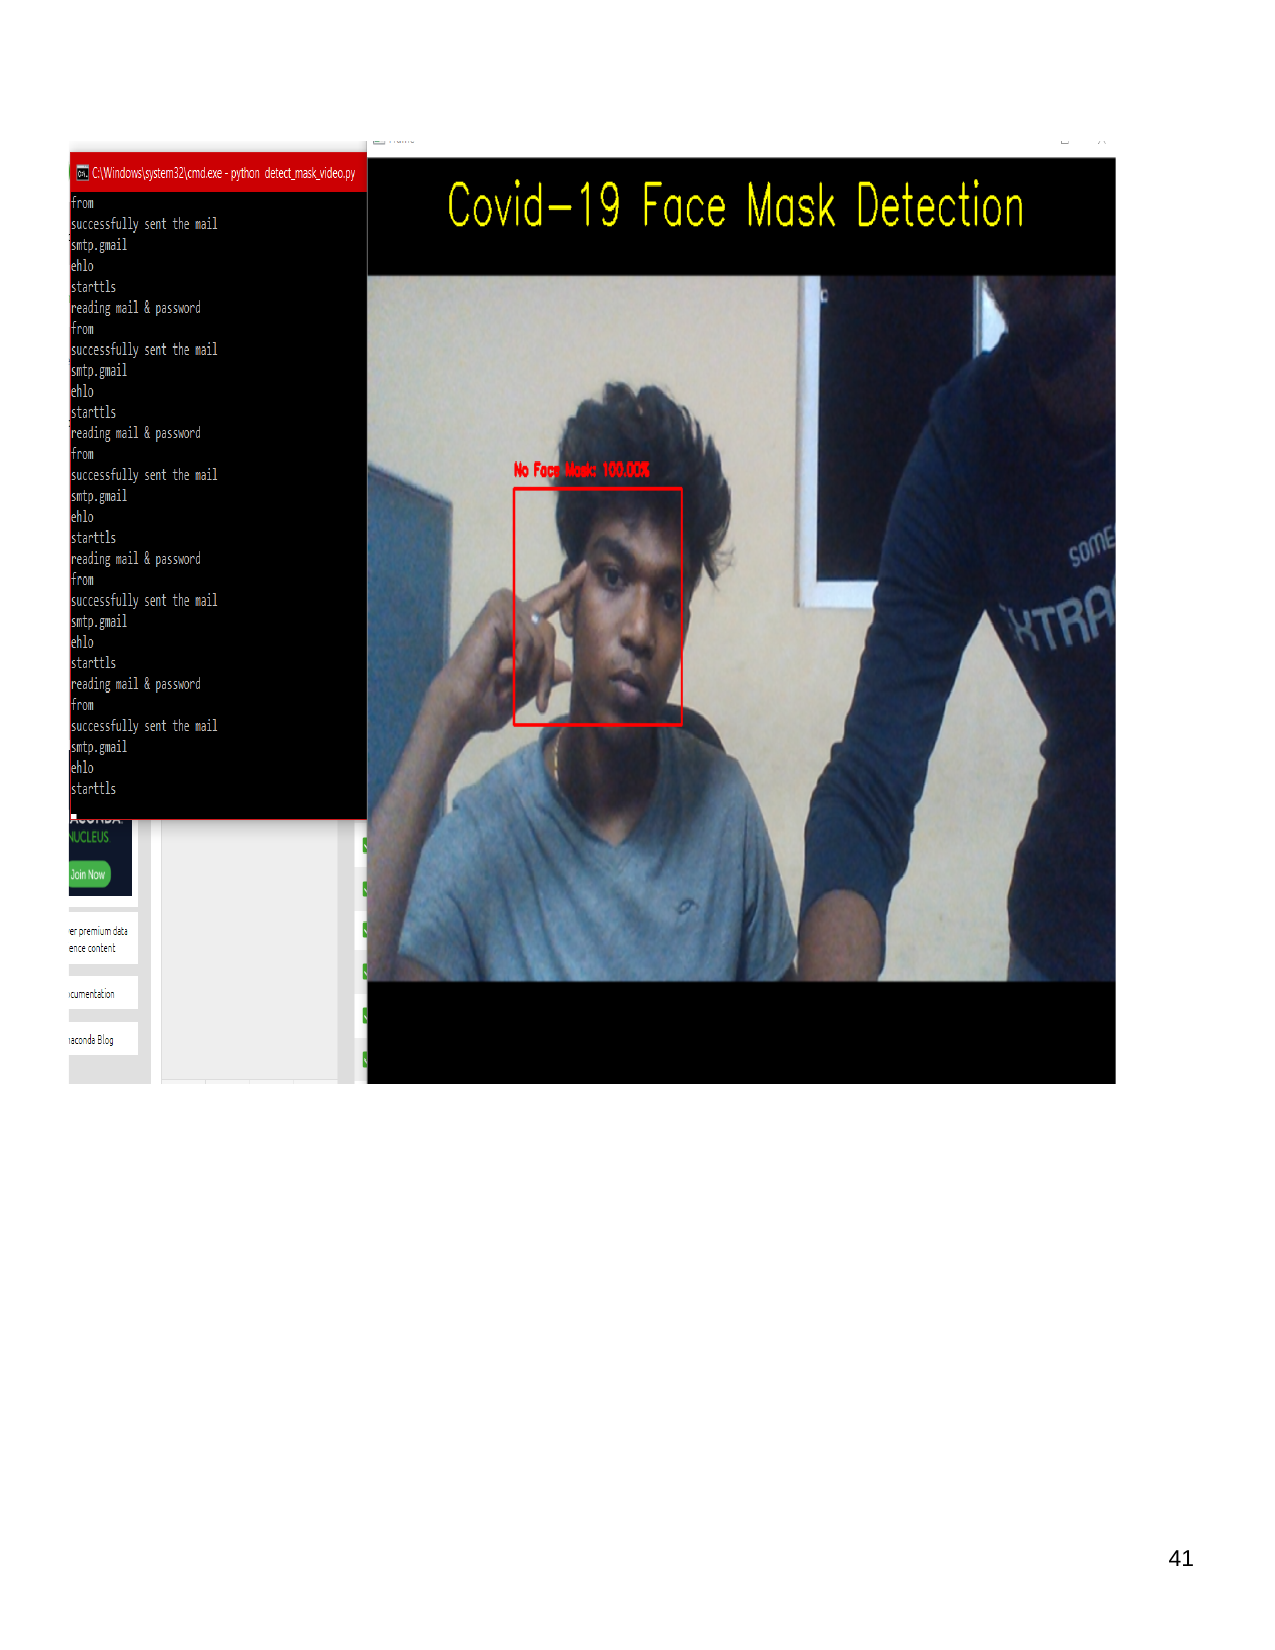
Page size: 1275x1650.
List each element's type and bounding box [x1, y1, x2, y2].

picture [68, 141, 1116, 1084]
